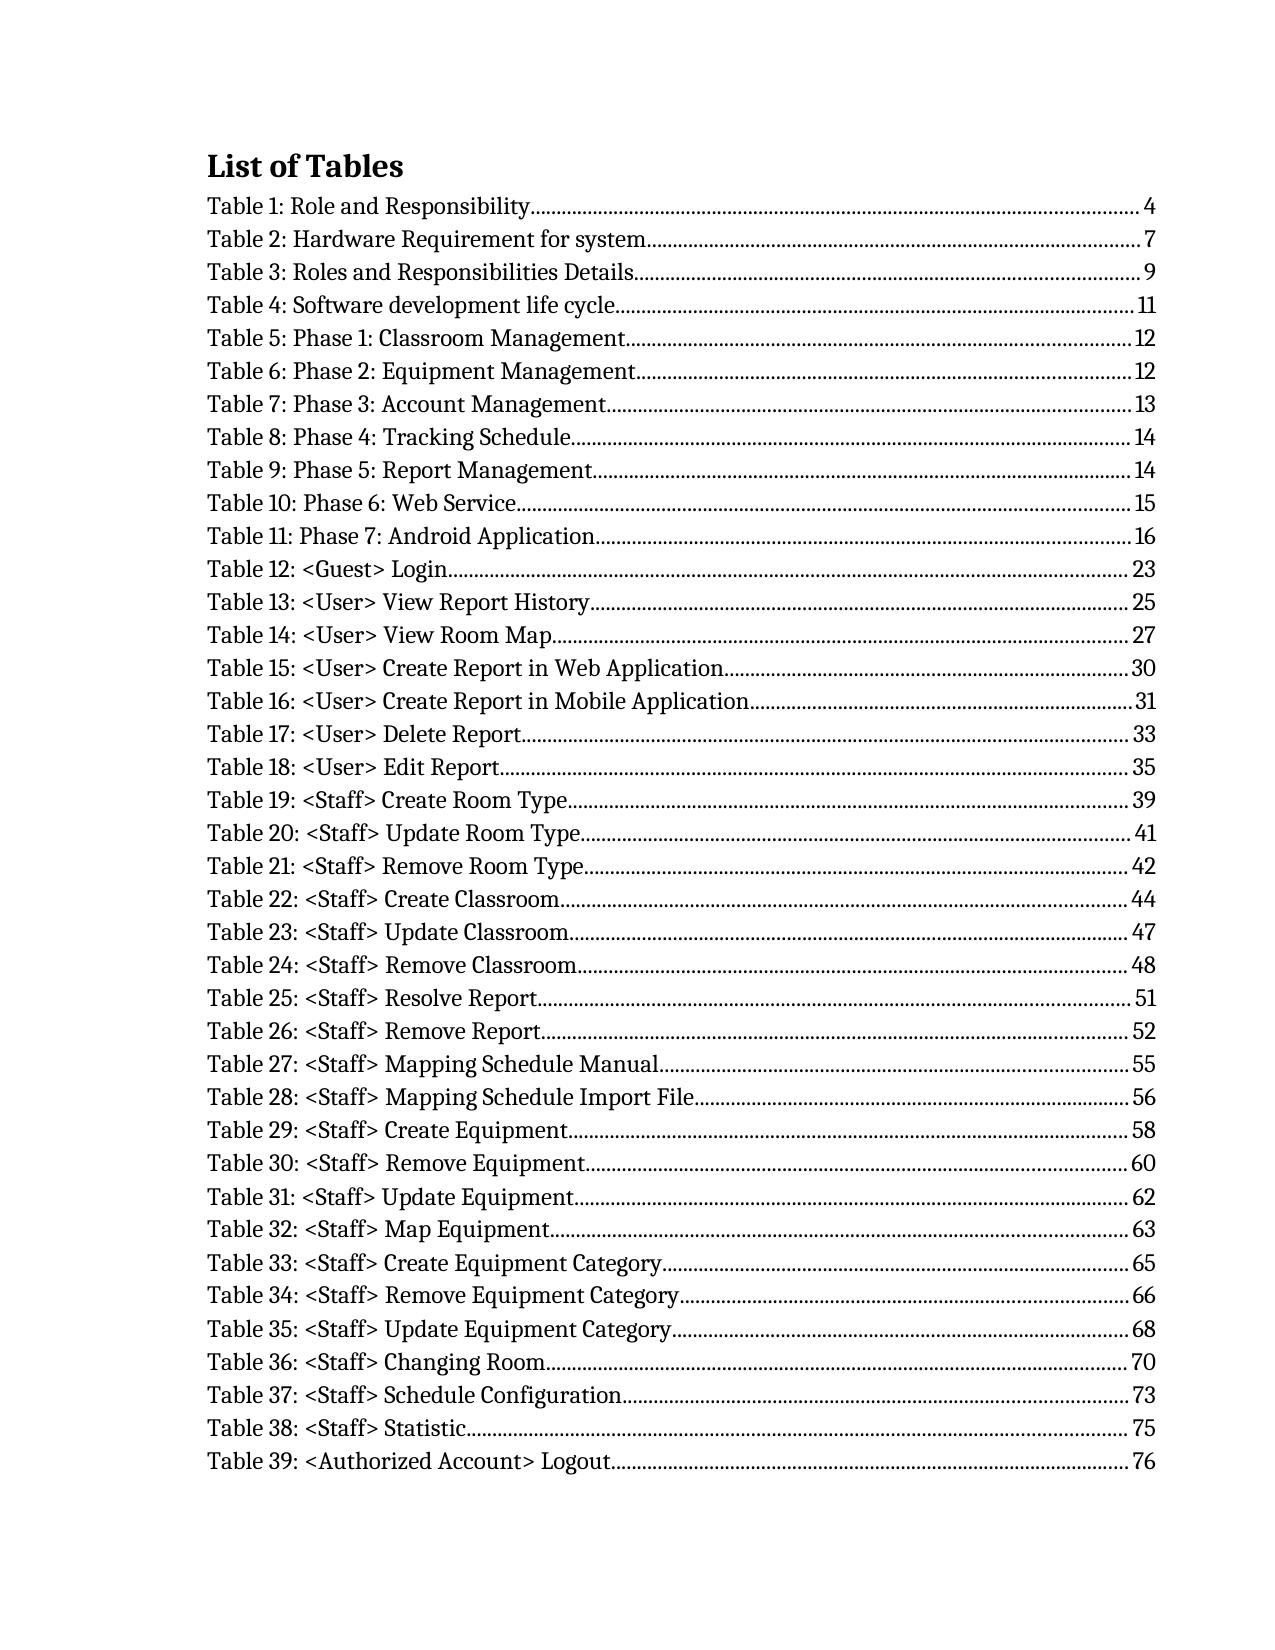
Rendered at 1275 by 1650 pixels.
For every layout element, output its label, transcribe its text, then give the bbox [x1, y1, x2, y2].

text Table 28: <Staff> Mapping Schedule Import File 56 [207, 1083, 1157, 1112]
text Table 30: <Staff> Remove Equipment 60 [207, 1149, 1157, 1178]
text Table 11: Phase 7: Android Application 16 [207, 522, 1157, 551]
text List of Tables [207, 148, 1157, 186]
text Table 27: <Staff> Mapping Schedule Manual 55 [207, 1050, 1157, 1079]
text Table 7: Phase 3: Account Management 13 [207, 390, 1157, 419]
text Table 15: <User> Create Report in Web Application 30 [207, 654, 1157, 683]
text Table 37: <Staff> Schedule Configuration 73 [207, 1381, 1157, 1409]
text Table 34: <Staff> Remove Equipment Category 66 [207, 1281, 1157, 1310]
text Table 10: Phase 6: Web Service 15 [207, 489, 1157, 518]
text Table 31: <Staff> Update Equipment 62 [207, 1182, 1157, 1211]
text Table 21: <Staff> Remove Room Type 42 [207, 852, 1157, 881]
text Table 36: <Staff> Changing Room 70 [207, 1347, 1157, 1376]
text Table 32: <Staff> Map Equipment 63 [207, 1215, 1157, 1244]
text Table 8: Phase 4: Tracking Schedule. 14 [207, 423, 1157, 452]
text Table 2: Hardware Requirement for system 7 [207, 225, 1157, 253]
text Table 18: <User> Edit Report 35 [207, 753, 1157, 782]
text Table 33: <Staff> Create Equipment Category 65 [207, 1248, 1157, 1277]
text Table 35: <Staff> Update Equipment Category 68 [207, 1314, 1157, 1343]
text Table 12: <Guest> Login 23 [207, 555, 1157, 584]
text Table 22: <Staff> Create Classroom 44 [207, 885, 1157, 914]
text Table 19: <Staff> Create Room Type 39 [207, 786, 1157, 815]
text Table 16: <User> Create Report in Mobile Application 31 [207, 687, 1157, 716]
text Table 14: <User> View Room Map 27 [207, 621, 1157, 650]
text Table 39: <Authorized Account> Logout 76 [207, 1447, 1157, 1475]
text Table 13: <User> View Report History 25 [207, 588, 1157, 617]
text Table 25: <Staff> Resolve Report 51 [207, 984, 1157, 1013]
text Table 17: <User> Delete Report 33 [207, 720, 1157, 749]
text Table 9: Phase 5: Report Management. 14 [207, 456, 1157, 485]
text Table 4: Software development life cycle 11 [207, 291, 1157, 319]
text Table 3: Roles and Responsibilities Details 9 [207, 258, 1157, 287]
text Table 29: <Staff> Create Equipment 58 [207, 1116, 1157, 1145]
text Table 6: Phase 2: Equipment Management 12 [207, 357, 1157, 386]
text Table 38: <Staff> Statistic 75 [207, 1413, 1157, 1442]
text Table 1: Role and Responsibility 4 [207, 192, 1157, 221]
text Table 23: <Staff> Update Classroom 47 [207, 918, 1157, 947]
text Table 24: <Staff> Remove Classroom 48 [207, 951, 1157, 980]
text Table 20: <Staff> Update Room Type 41 [207, 819, 1157, 848]
text Table 5: Phase 1: Classroom Management 12 [207, 324, 1157, 353]
text Table 26: <Staff> Remove Report 52 [207, 1017, 1157, 1046]
